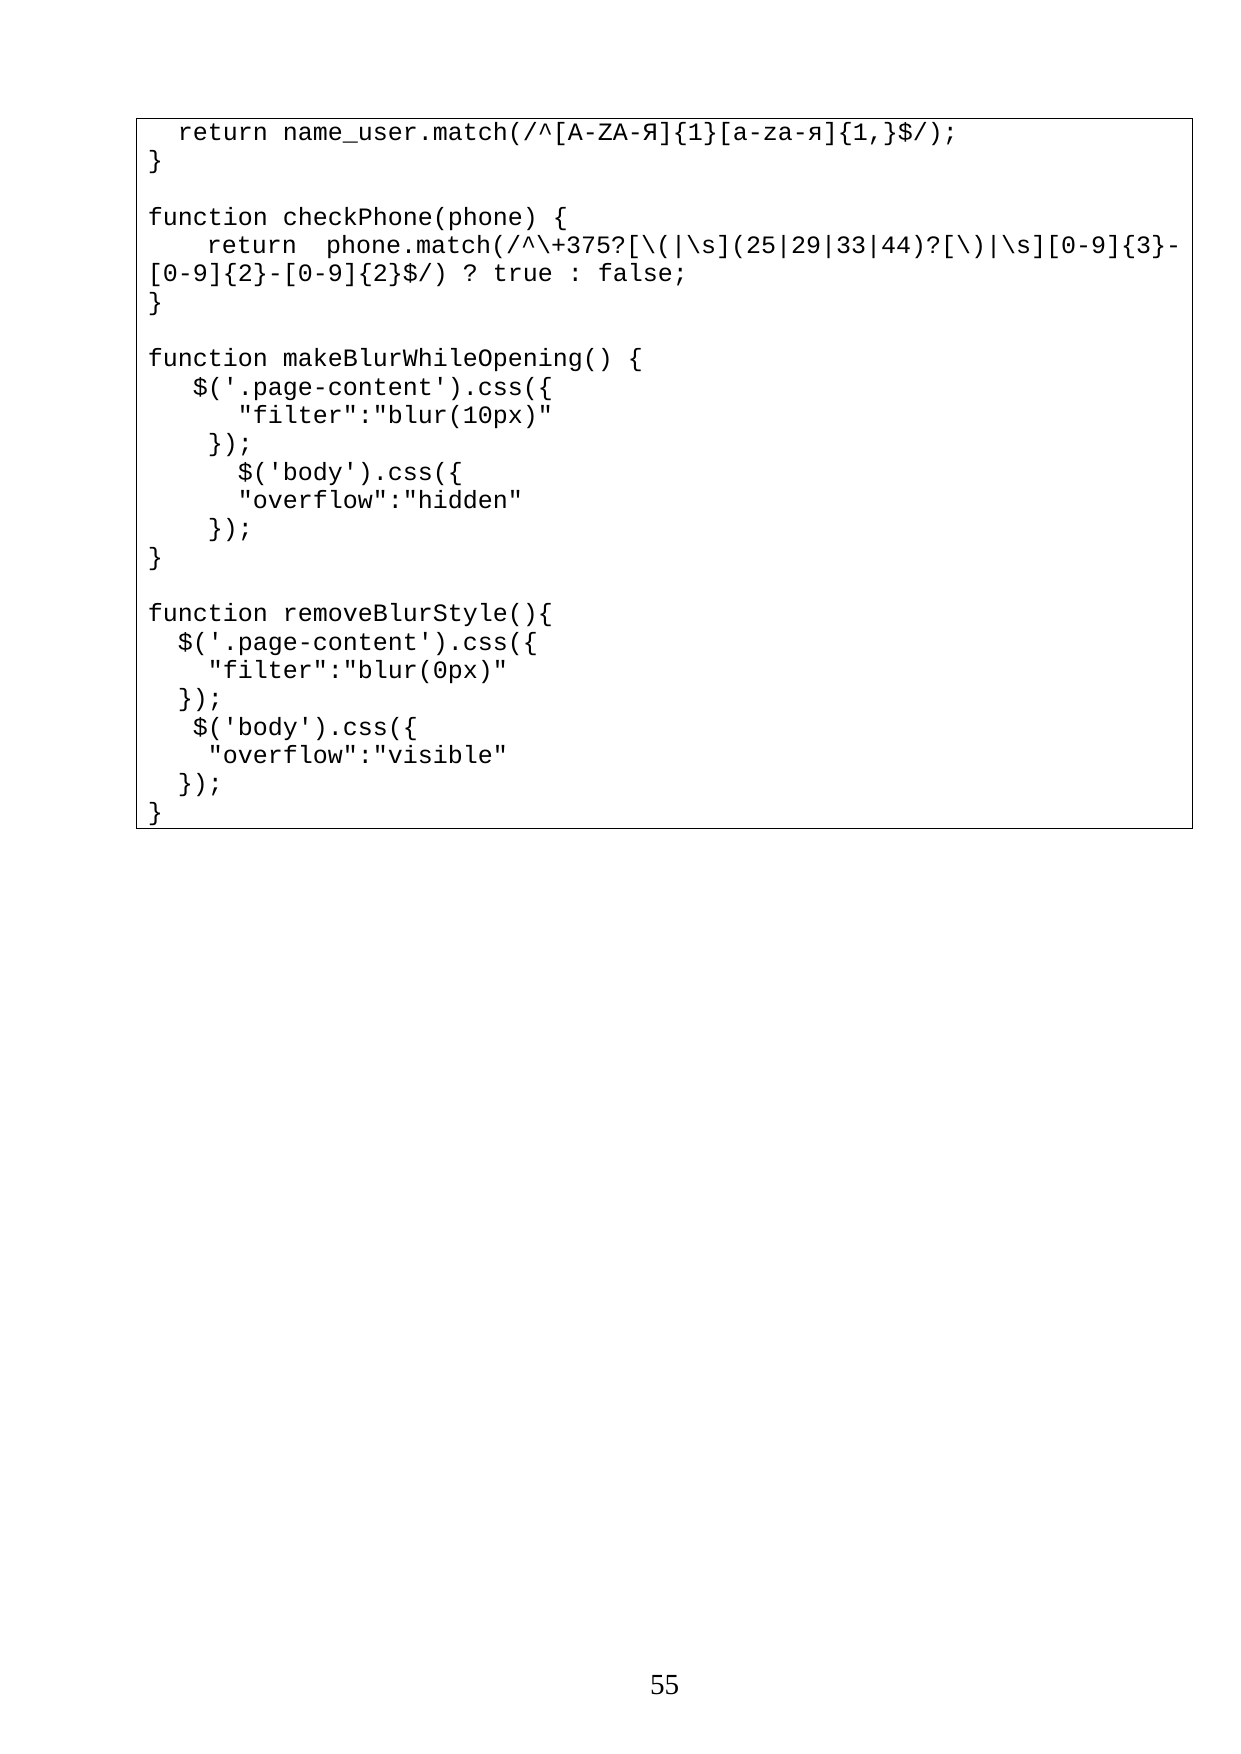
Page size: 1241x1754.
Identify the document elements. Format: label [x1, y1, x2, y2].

table_header [137, 119, 1192, 827]
